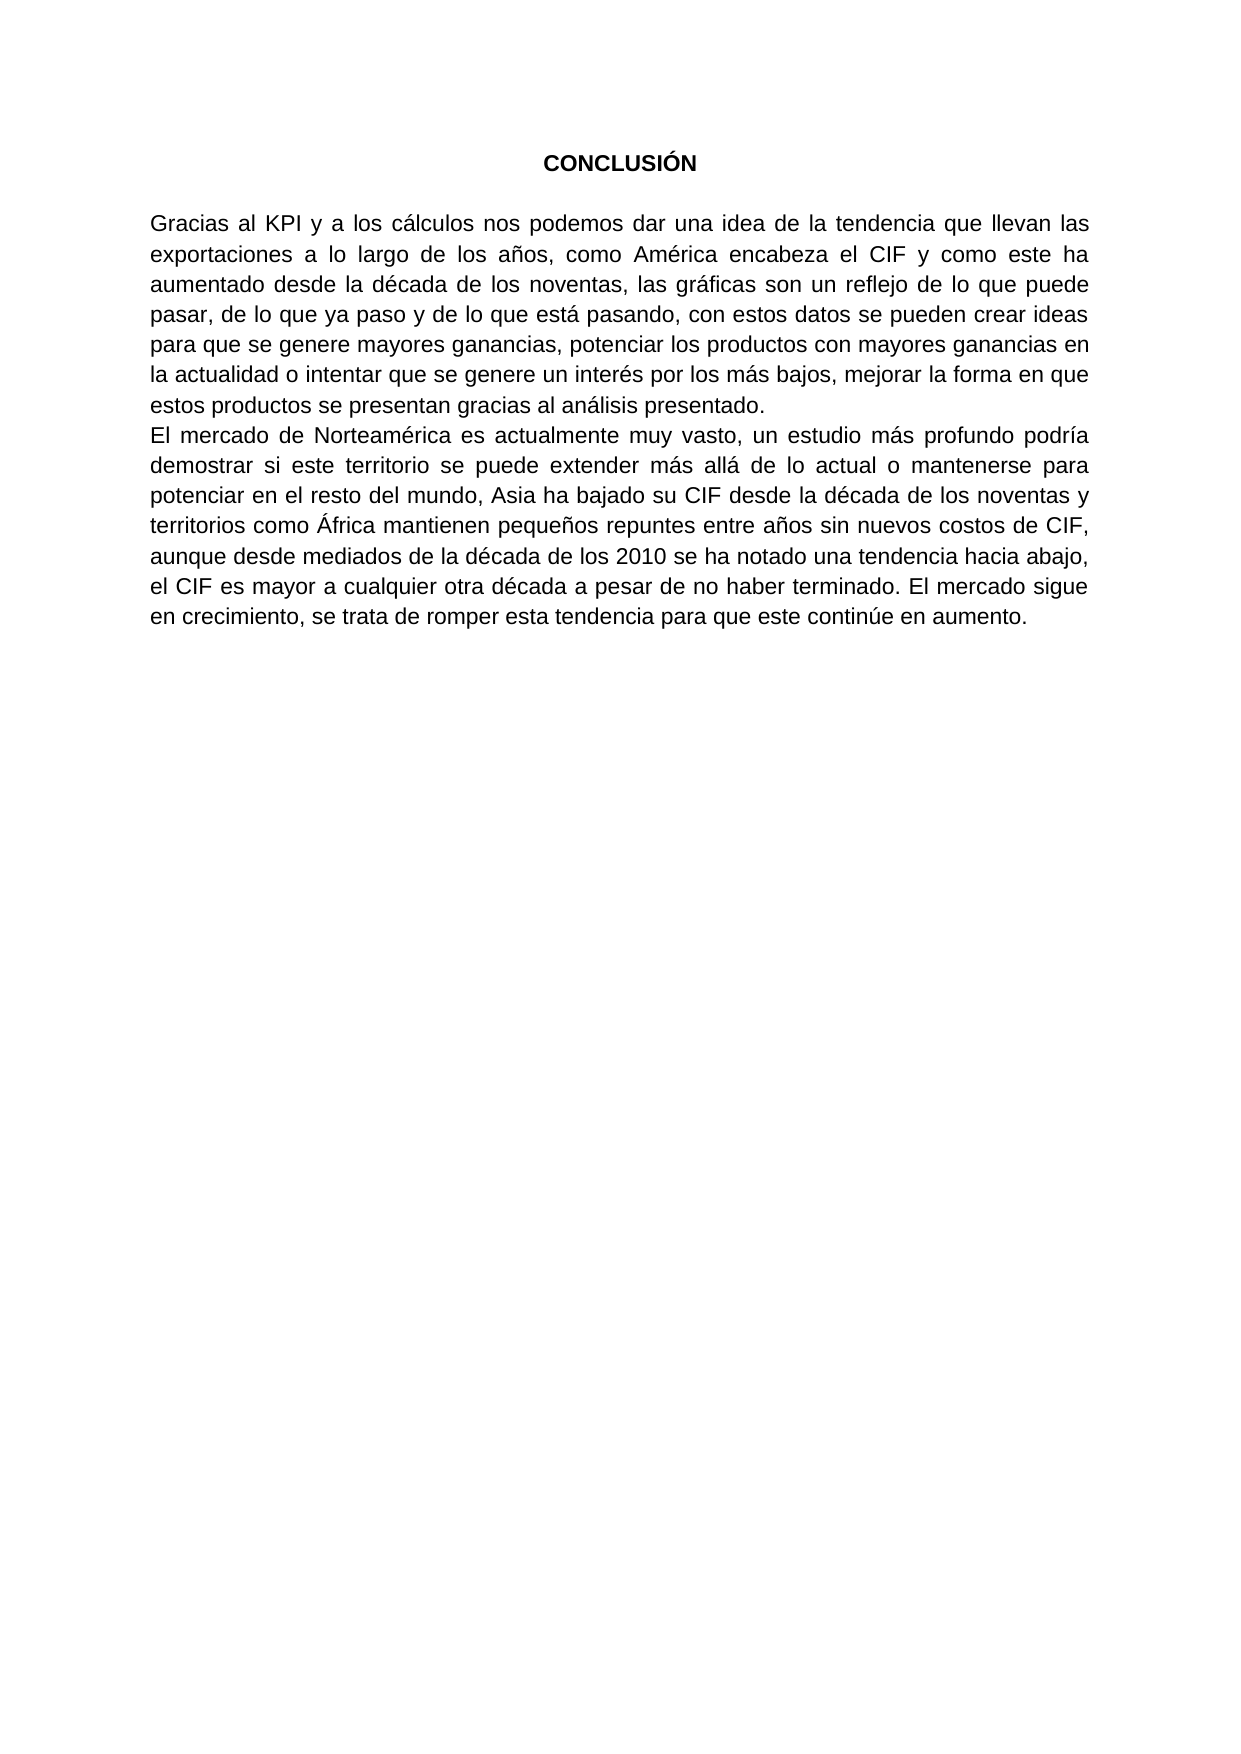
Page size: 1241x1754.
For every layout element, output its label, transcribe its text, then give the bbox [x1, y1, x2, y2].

text CONCLUSIÓN [150, 150, 1090, 176]
text El mercado de Norteamérica es actualmente muy vasto, un estudio más profundo podría demostrar si este territorio se puede extender más allá de lo actual o mantenerse para potenciar en el resto del mundo, Asia ha bajado su CIF desde la década de los noventas y territorios como África mantienen pequeños repuntes entre años sin nuevos costos de CIF, aunque desde mediados de la década de los 2010 se ha notado una tendencia hacia abajo, el CIF es mayor a cualquier otra década a pesar de no haber terminado. El mercado sigue en crecimiento, se trata de romper esta tendencia para que este continúe en aumento. [150, 422, 1090, 629]
text Gracias al KPI y a los cálculos nos podemos dar una idea de la tendencia que llevan las exportaciones a lo largo de los años, como América encabeza el CIF y como este ha aumentado desde la década de los noventas, las gráficas son un reflejo de lo que puede pasar, de lo que ya paso y de lo que está pasando, con estos datos se pueden crear ideas para que se genere mayores ganancias, potenciar los productos con mayores ganancias en la actualidad o intentar que se genere un interés por los más bajos, mejorar la forma en que estos productos se presentan gracias al análisis presentado. [150, 210, 1090, 418]
